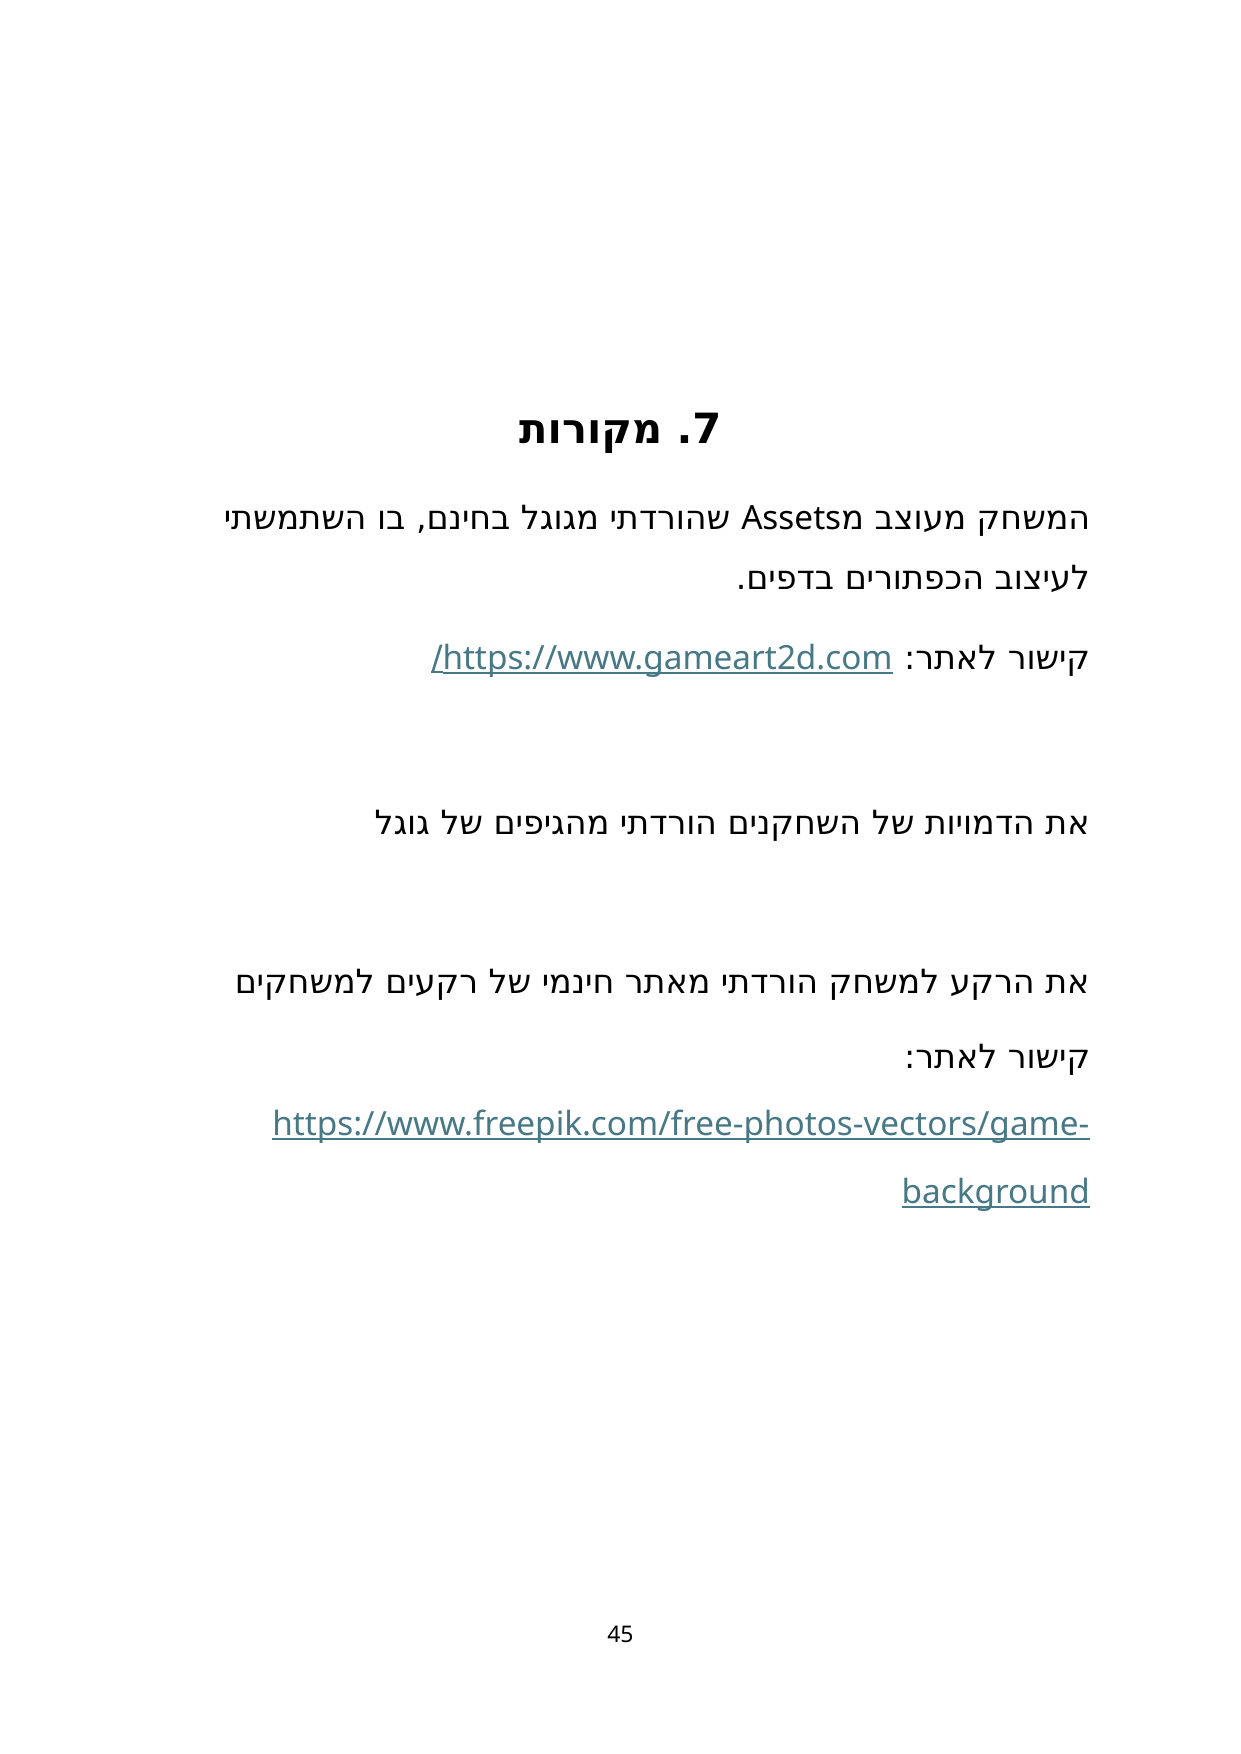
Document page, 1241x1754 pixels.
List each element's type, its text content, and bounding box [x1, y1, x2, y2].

text קישור לאתר: https://www.freepik.com/free-photos-vectors/game-background [150, 1038, 1090, 1213]
text את הרקע למשחק הורדתי מאתר חינמי של רקעים למשחקים [150, 963, 1090, 1002]
text את הדמויות של השחקנים הורדתי מהגיפים של גוגל [150, 803, 1090, 842]
text קישור לאתר: https://www.gameart2d.com/ [150, 633, 1090, 679]
text המשחק מעוצב מAssets שהורדתי מגוגל בחינם, בו השתמשתי לעיצוב הכפתורים בדפים. [150, 494, 1090, 597]
text 7. מקורות [150, 404, 1090, 453]
